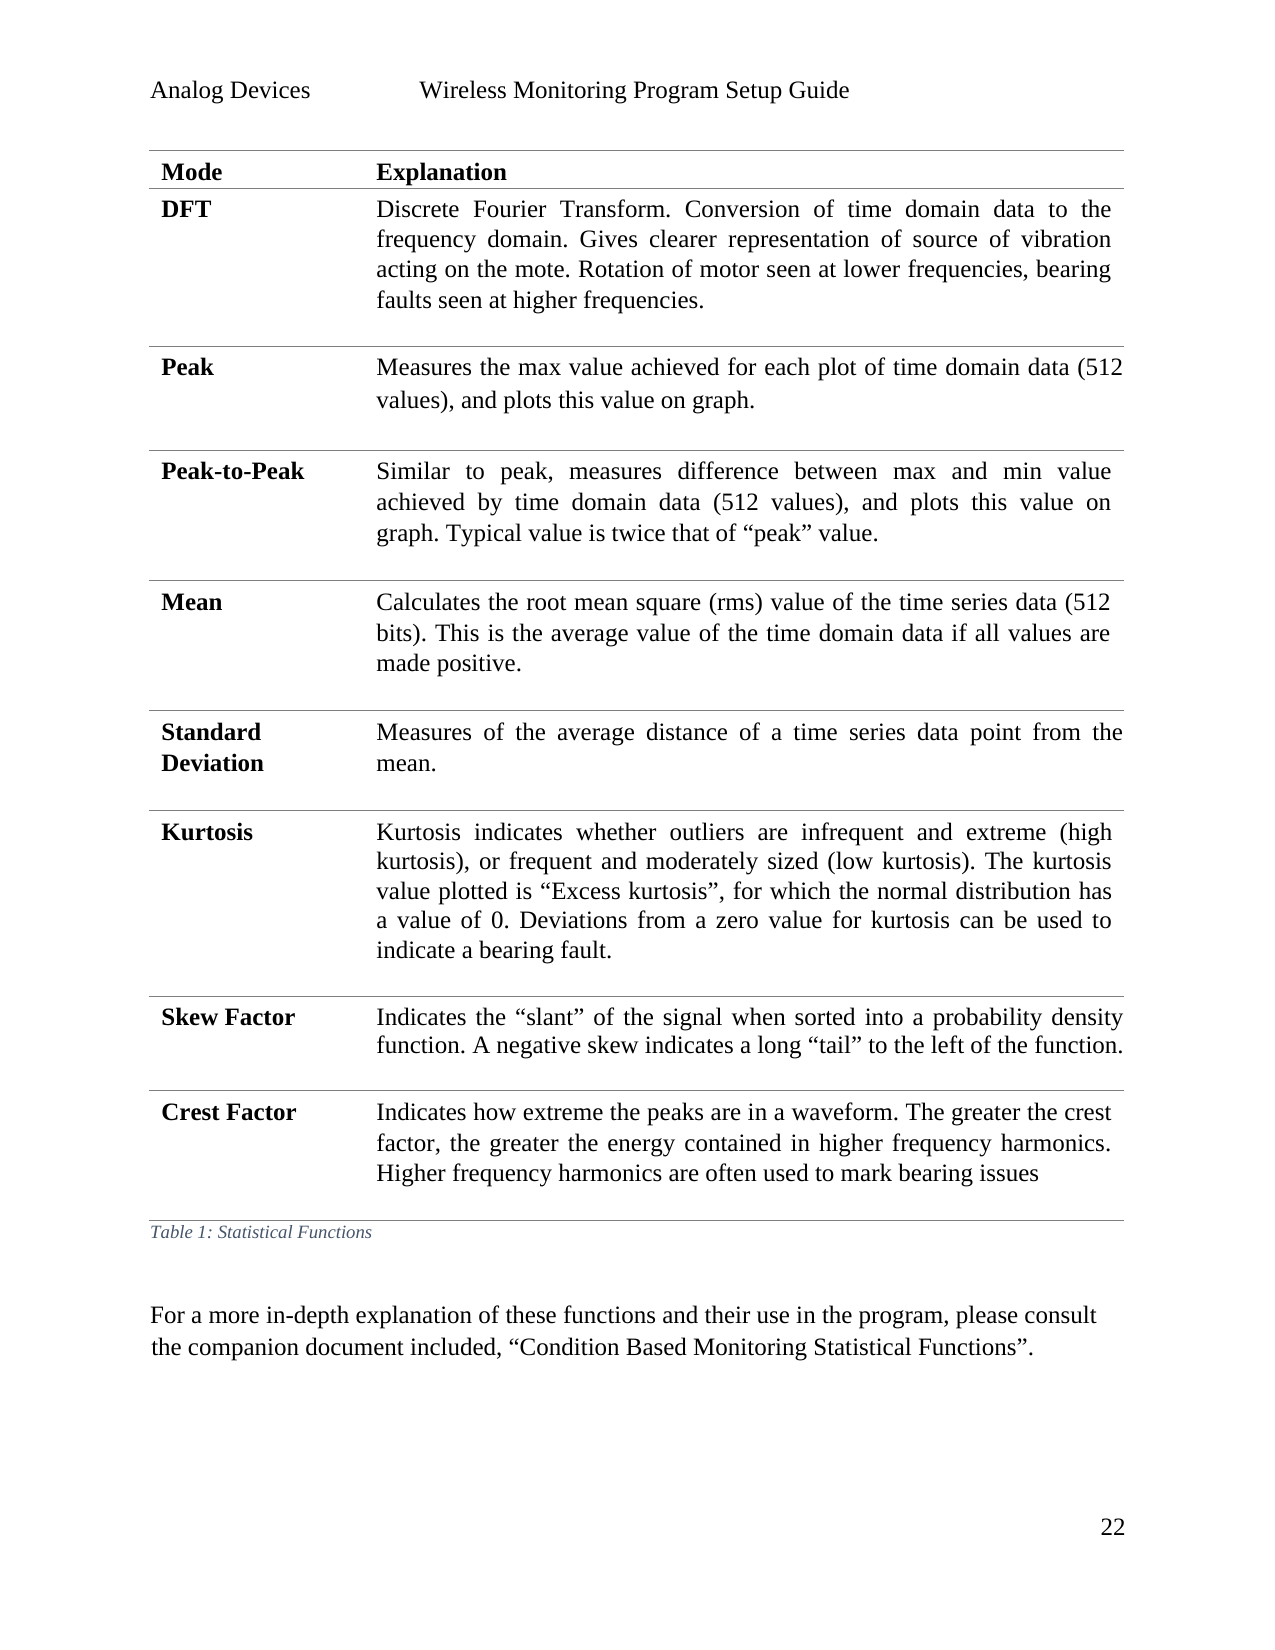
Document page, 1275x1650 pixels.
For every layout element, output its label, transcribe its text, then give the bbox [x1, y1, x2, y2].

table_cell DFT [149, 189, 376, 346]
table_header Explanation [376, 151, 1124, 188]
table_cell Measures the max value achieved for each plot of time domain data (512 values), and plots this value on graph. [376, 347, 1124, 449]
table_cell Indicates how extreme the peaks are in a waveform. The greater the crest factor, the greater the energy contained in higher frequency harmonics. Higher frequency harmonics are often used to mark bearing issues [376, 1091, 1124, 1220]
table_cell Peak-to-Peak [149, 451, 376, 580]
table_cell Standard Deviation [149, 711, 376, 810]
table_header Mode [149, 151, 376, 188]
text Table 1: Statistical Functions [150, 1221, 1206, 1243]
table_cell Peak [149, 347, 376, 449]
table_cell Kurtosis indicates whether outliers are infrequent and extreme (high kurtosis), or frequent and moderately sized (low kurtosis). The kurtosis value plotted is “Excess kurtosis”, for which the normal distribution has a value of 0. Deviations from a zero value for kurtosis can be used to indicate a bearing fault. [376, 811, 1124, 996]
table_cell Discrete Fourier Transform. Conversion of time domain data to the frequency domain. Gives clearer representation of source of vibration acting on the mote. Rotation of motor seen at lower frequencies, bearing faults seen at higher frequencies. [376, 189, 1124, 346]
table_cell Crest Factor [149, 1091, 376, 1220]
text For a more in-depth explanation of these functions and their use in the program, please consult the companion document included, “Condition Based Monitoring Statistical Functions”. [150, 1300, 1126, 1361]
table_cell Indicates the “slant” of the signal when sorted into a probability density function. A negative skew indicates a long “tail” to the left of the function. [376, 997, 1124, 1090]
table_cell Kurtosis [149, 811, 376, 996]
table_cell Calculates the root mean square (rms) value of the time series data (512 bits). This is the average value of the time domain data if all values are made positive. [376, 581, 1124, 710]
table_cell Measures of the average distance of a time series data point from the mean. [376, 711, 1124, 810]
table_cell Mean [149, 581, 376, 710]
table_cell Skew Factor [149, 997, 376, 1090]
table_cell Similar to peak, measures difference between max and min value achieved by time domain data (512 values), and plots this value on graph. Typical value is twice that of “peak” value. [376, 451, 1124, 580]
